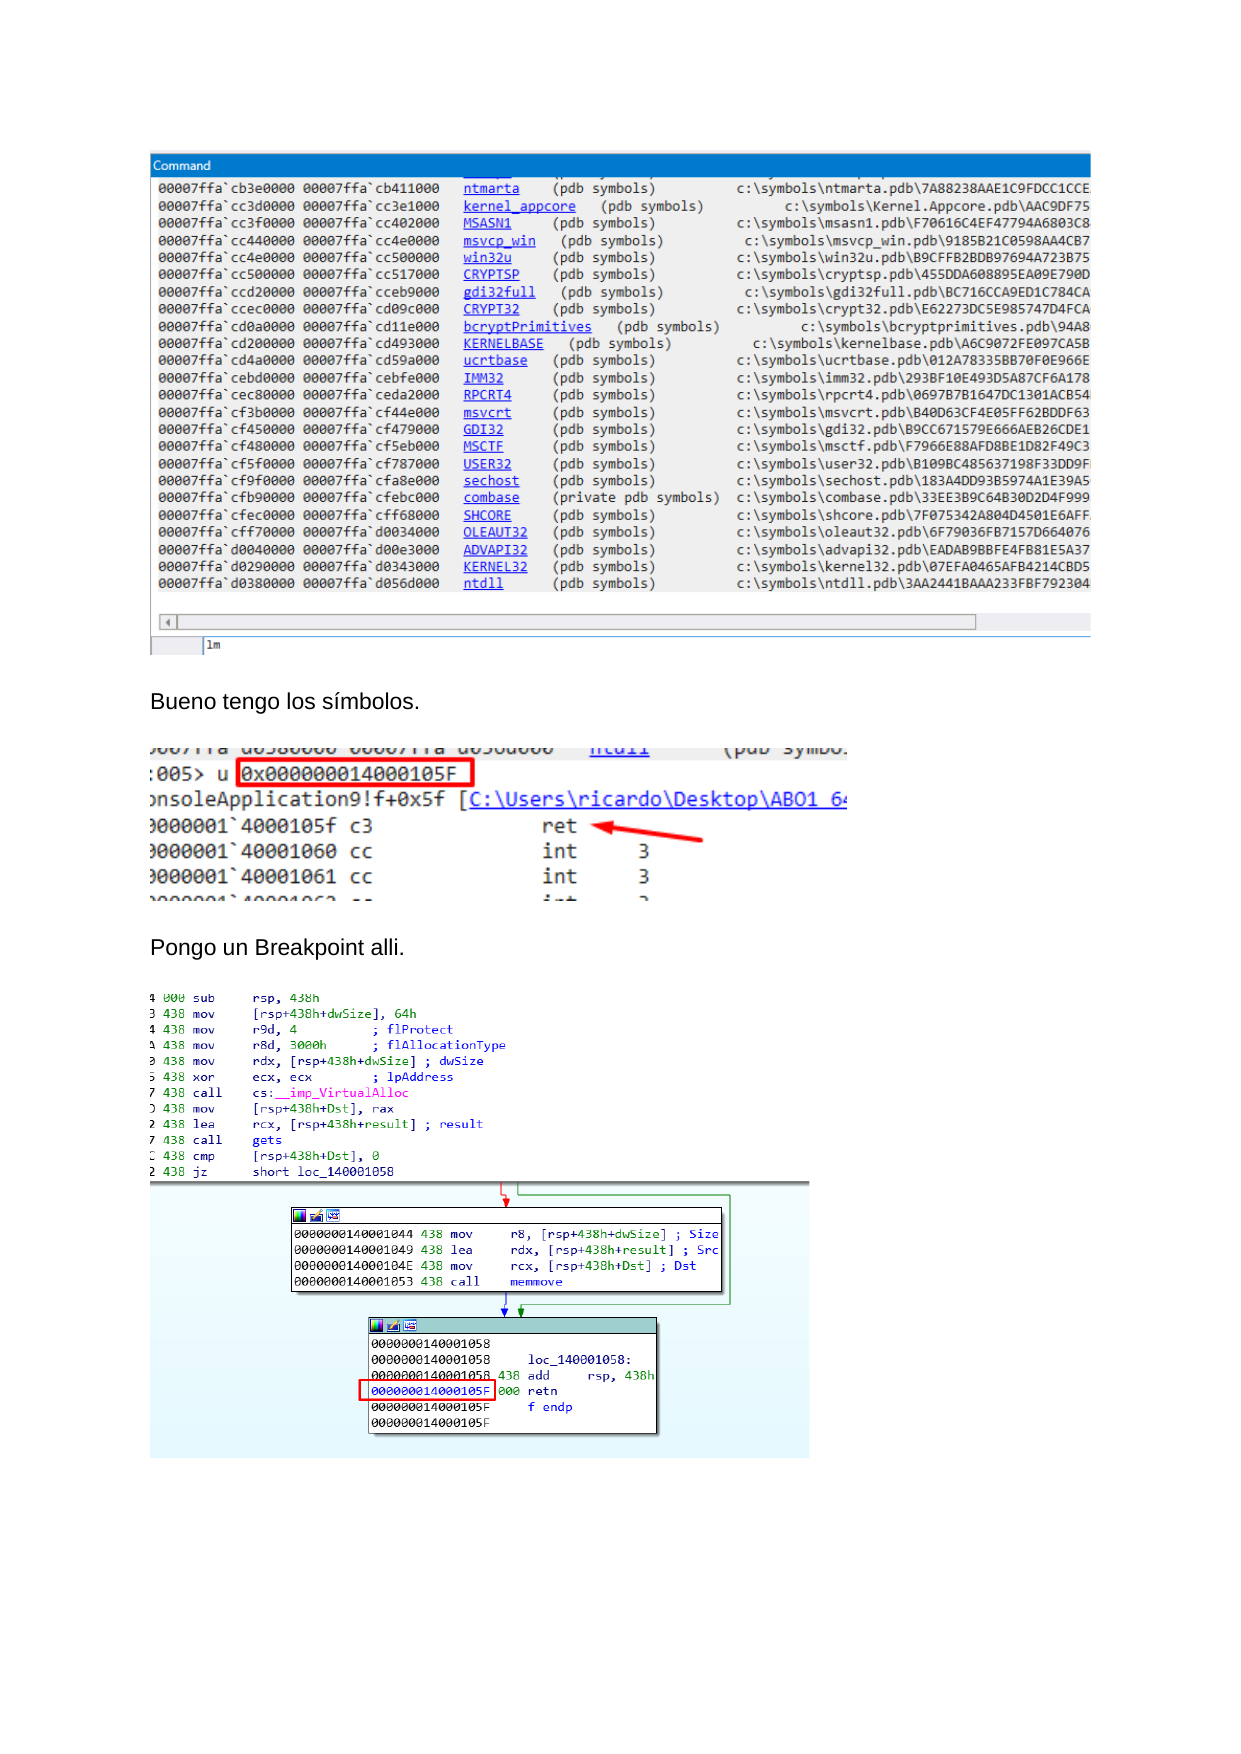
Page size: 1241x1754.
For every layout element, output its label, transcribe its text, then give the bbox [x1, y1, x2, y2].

text Pongo un Breakpoint alli. [150, 934, 1090, 961]
picture [150, 150, 1091, 655]
text Bueno tengo los símbolos. [150, 688, 1090, 714]
picture [150, 994, 810, 1458]
picture [150, 748, 847, 901]
